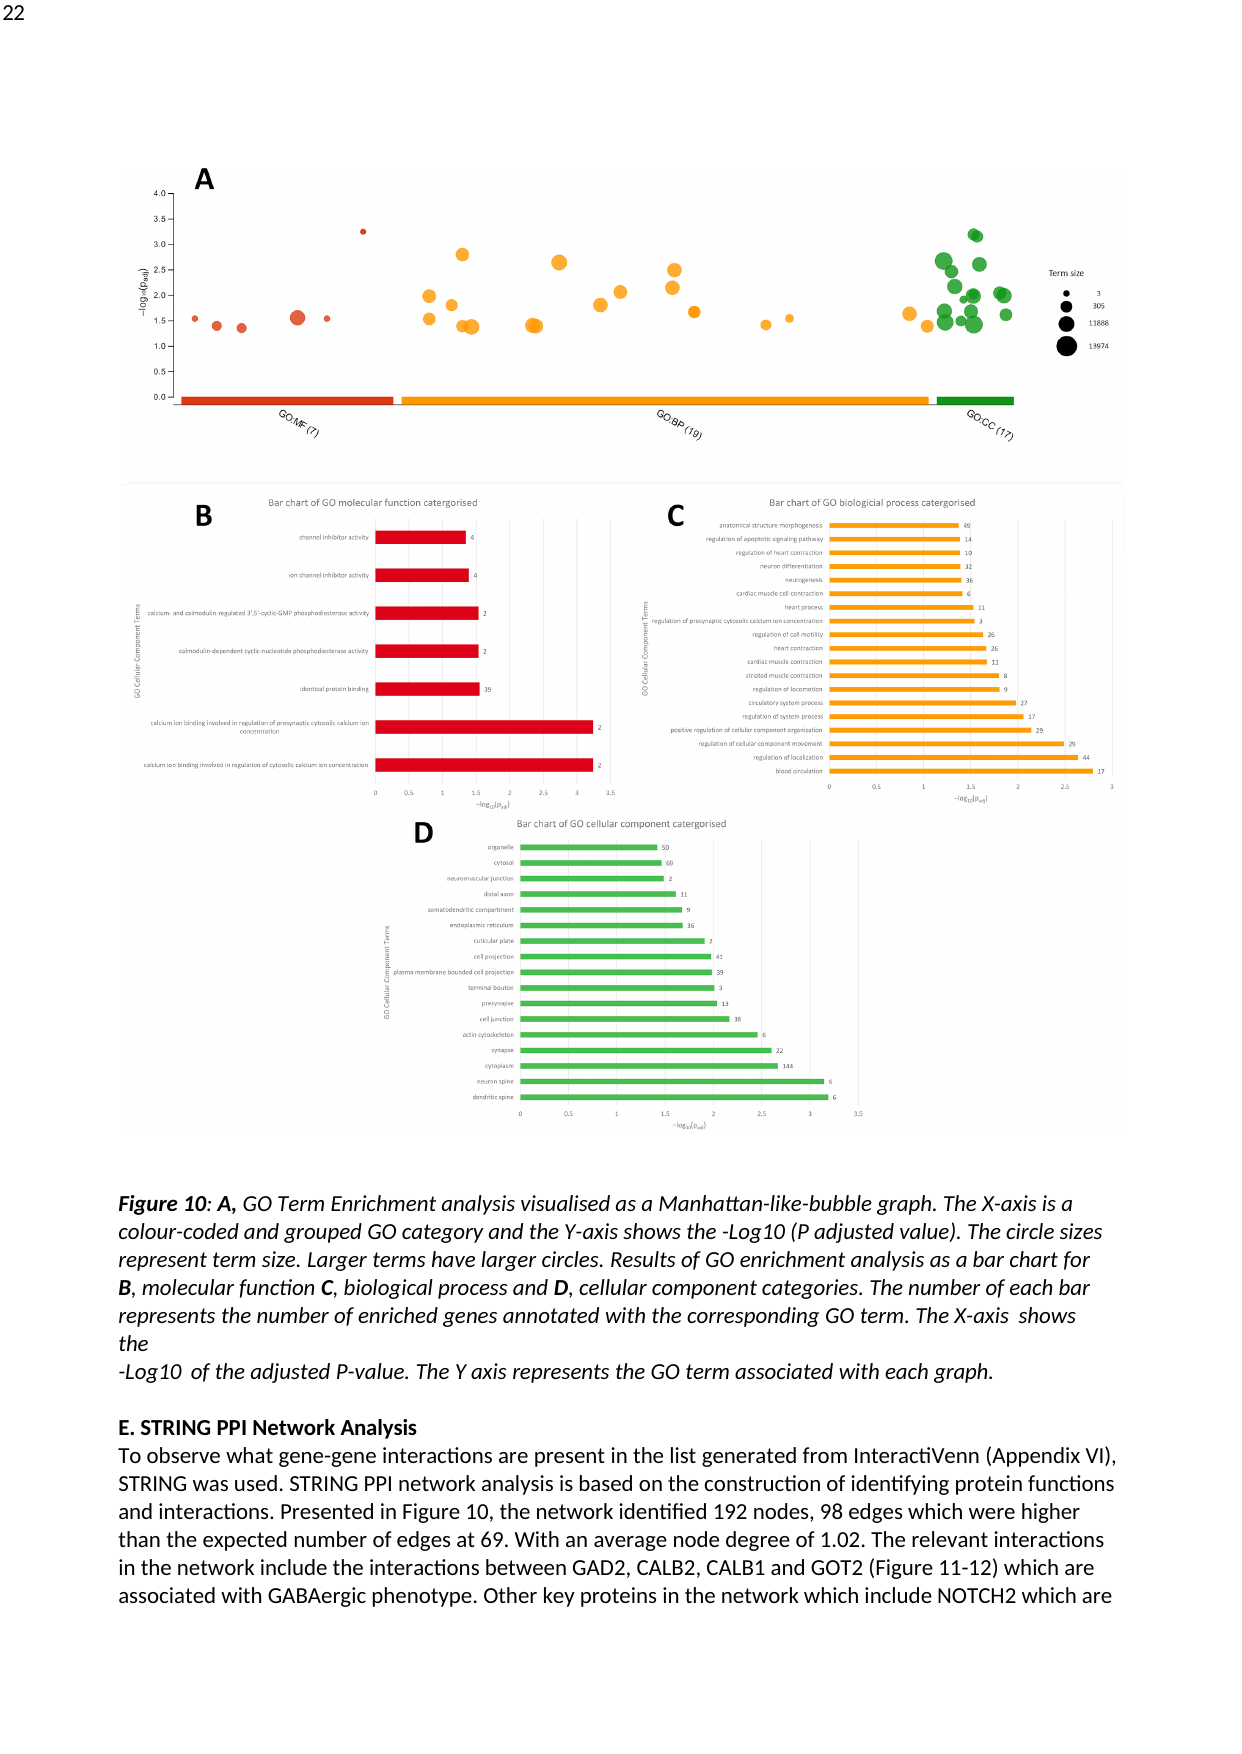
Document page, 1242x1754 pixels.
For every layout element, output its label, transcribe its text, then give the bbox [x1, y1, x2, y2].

text Figure 10: A, GO Term Enrichment analysis visualised as a Manhattan-like-bubble graph. The X-axis is a colour-coded and grouped GO category and the Y-axis shows the -Log10 (P adjusted value). The circle sizes represent term size. Larger terms have larger circles. Results of GO enrichment analysis as a bar chart for B, molecular function C, biological process and D, cellular component categories. The number of each bar represents the number of enriched genes annotated with the corresponding GO term. The X-axis shows the [118, 1189, 1110, 1357]
picture [121, 168, 1124, 1130]
subtitle STRING PPI Network Analysis [118, 1413, 1138, 1441]
text -Log10 of the adjusted P-value. The Y axis represents the GO term associated with each graph. [118, 1357, 1138, 1385]
text To observe what gene-gene interactions are present in the list generated from InteractiVenn (Appendix VI), STRING was used. STRING PPI network analysis is based on the construction of identifying protein functions and interactions. Presented in Figure 10, the network identified 192 nodes, 98 edges which were higher than the expected number of edges at 69. With an average node degree of 1.02. The relevant interactions in the network include the interactions between GAD2, CALB2, CALB1 and GOT2 (Figure 11-12) which are associated with GABAergic phenotype. Other key proteins in the network which include NOTCH2 which are [118, 1441, 1122, 1609]
